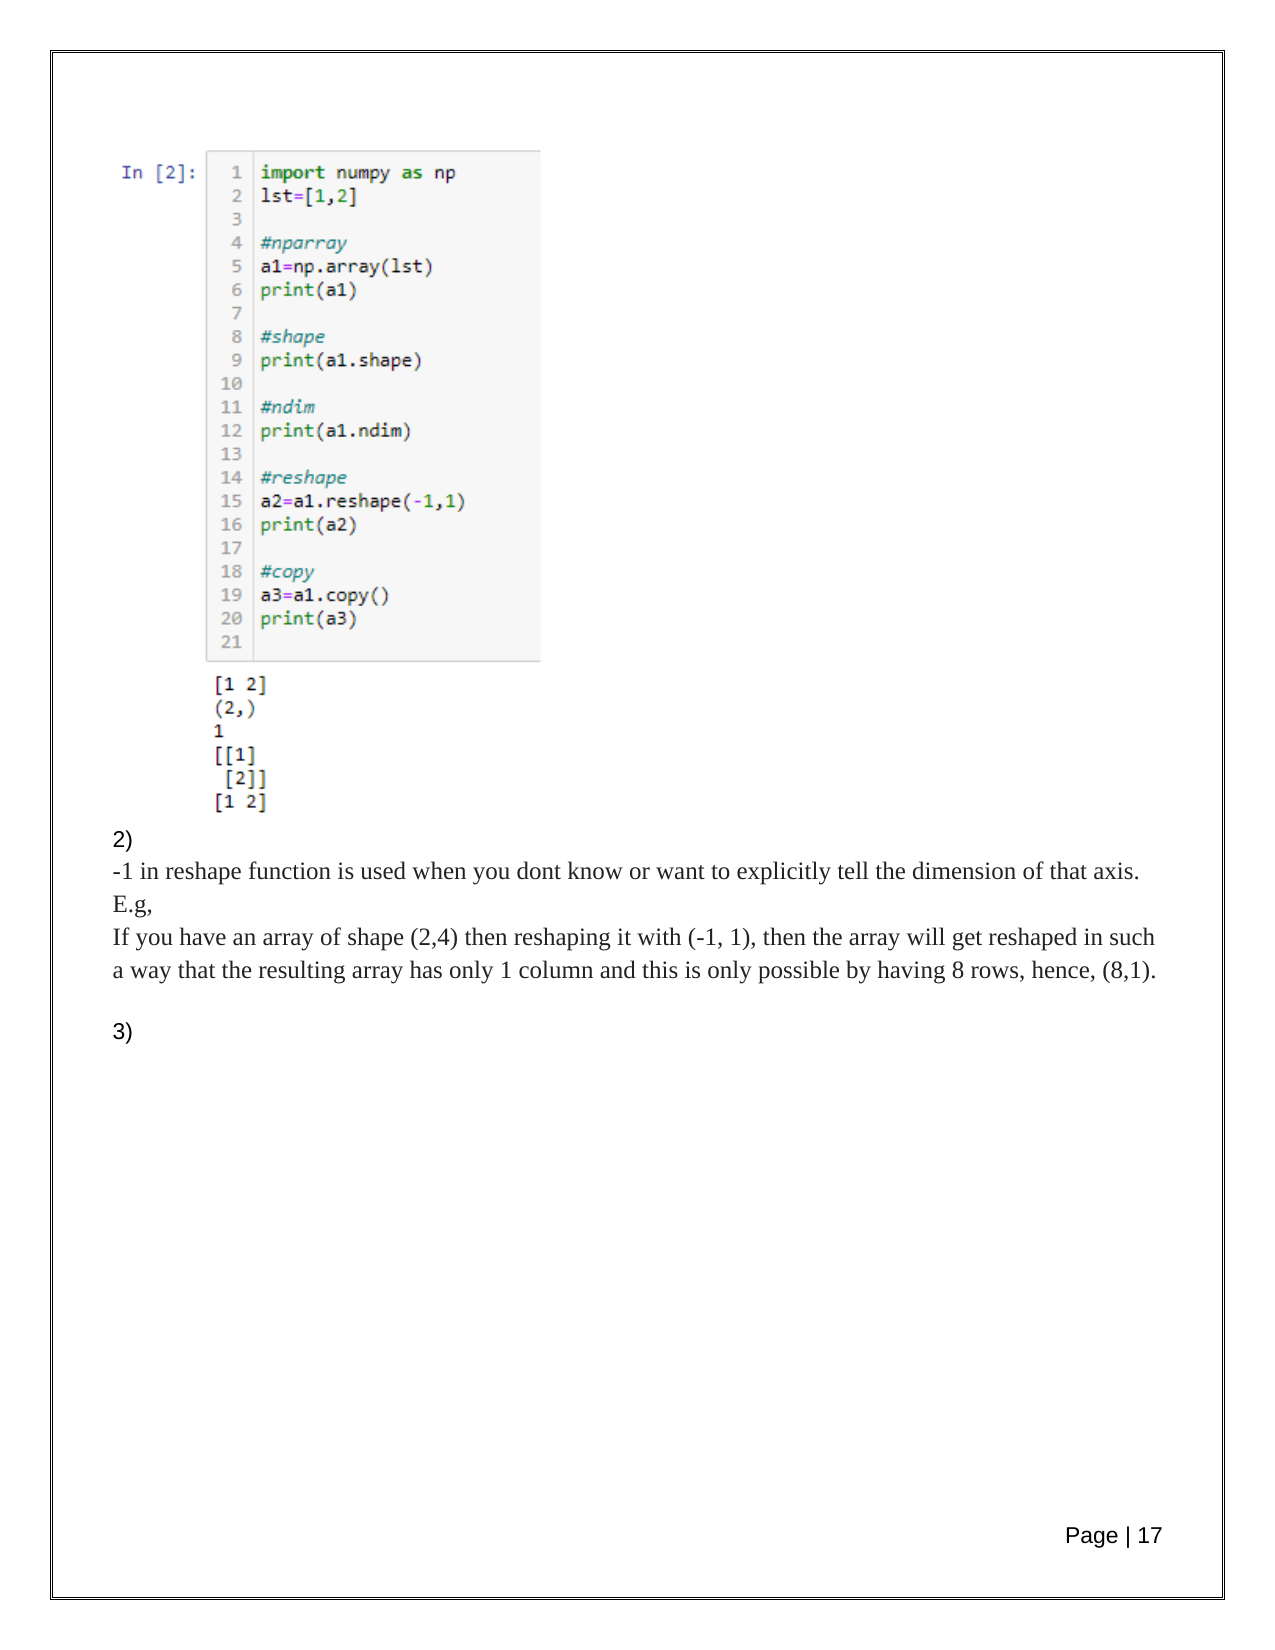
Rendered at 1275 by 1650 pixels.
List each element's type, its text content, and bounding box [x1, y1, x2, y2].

text -1 in reshape function is used when you dont know or want to explicitly tell the dimension of that axis. E.g, If you have an array of shape (2,4) then reshaping it with (-1, 1), then the array will get reshaped in such a way that the resulting array has only 1 column and this is only possible by having 8 rows, hence, (8,1). [112, 856, 1162, 984]
text 2) [112, 826, 1162, 852]
picture [112, 150, 541, 822]
text 3) [112, 1018, 1162, 1044]
